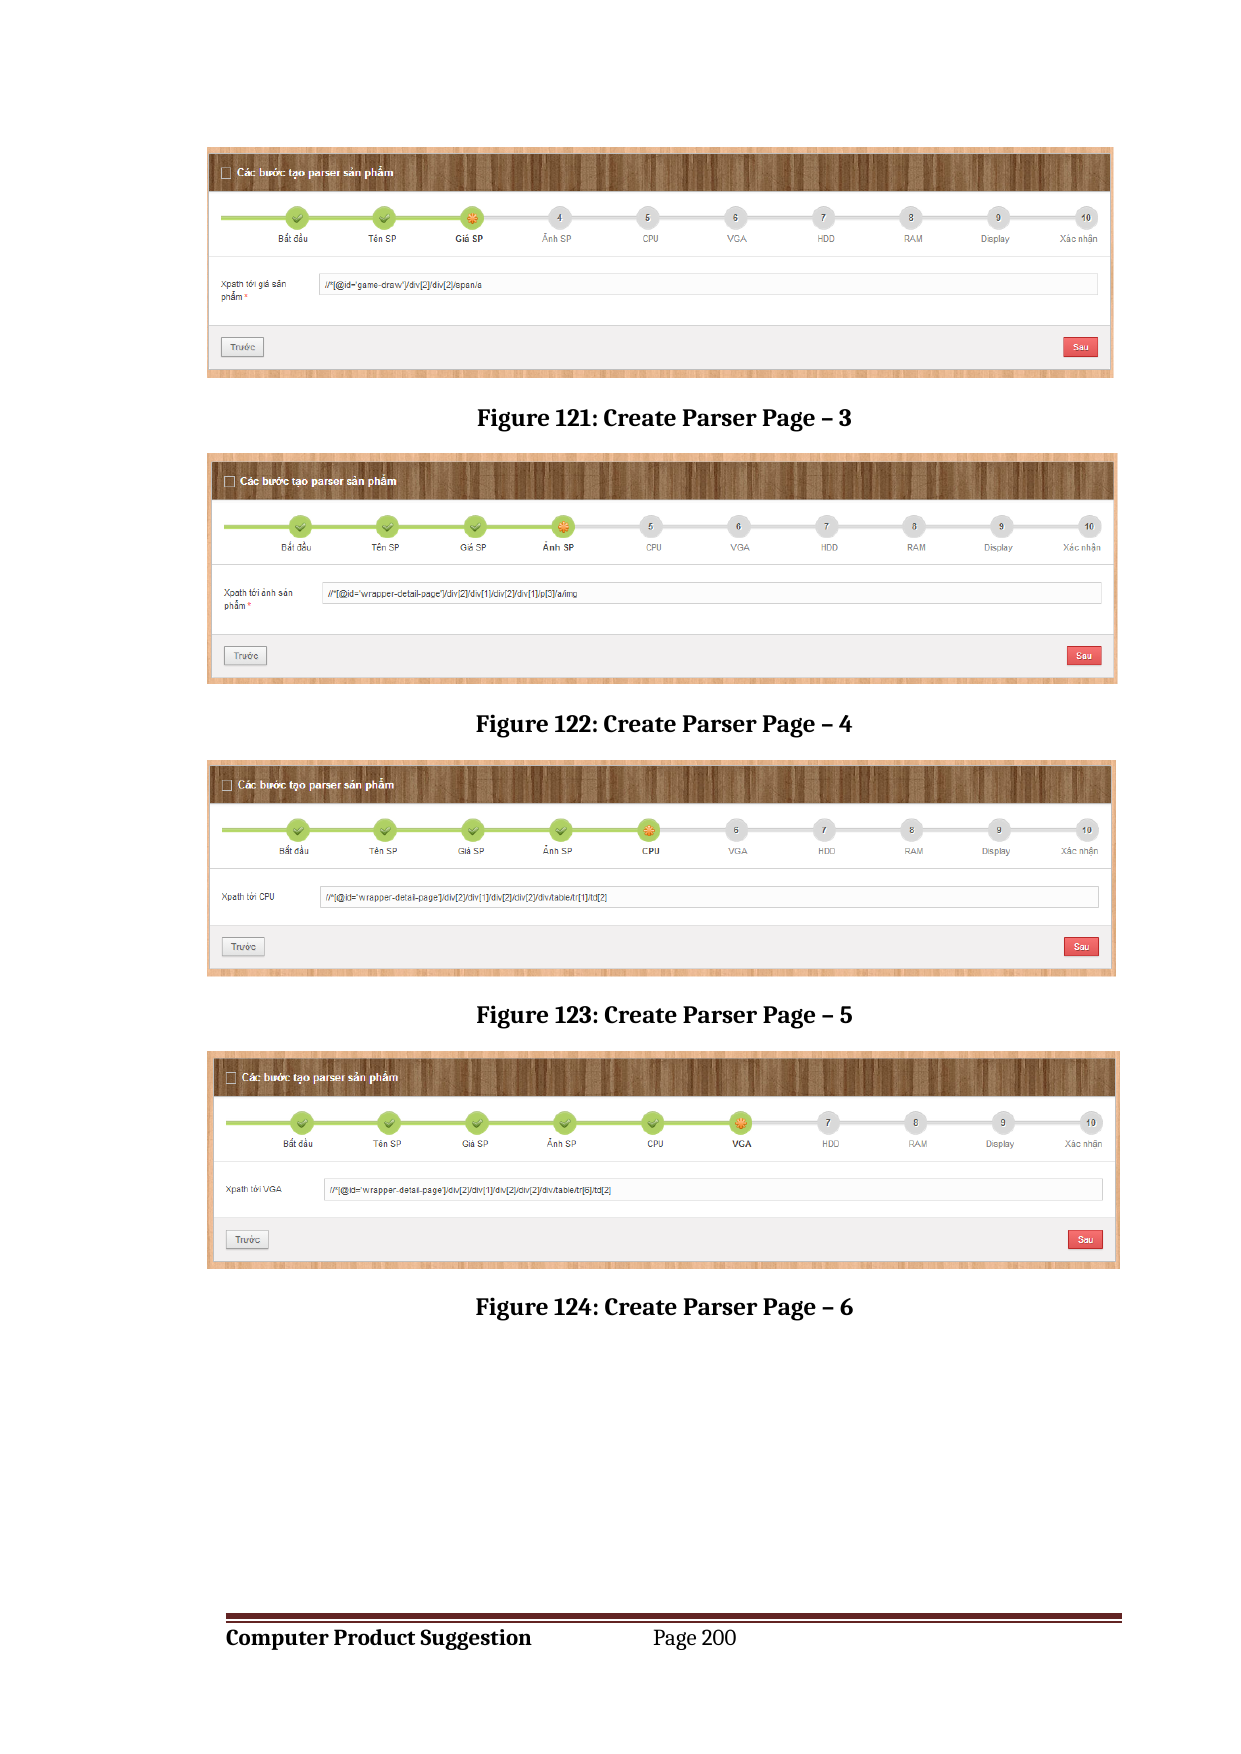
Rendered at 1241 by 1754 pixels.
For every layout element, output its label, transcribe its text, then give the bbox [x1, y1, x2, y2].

picture [207, 453, 1122, 686]
text Figure 121: Create Parser Page – 3 [207, 404, 1122, 433]
text Figure 123: Create Parser Page – 5 [207, 1001, 1122, 1030]
text Figure 124: Create Parser Page – 6 [207, 1293, 1122, 1322]
picture [207, 1051, 1122, 1269]
picture [207, 760, 1122, 977]
text Figure 122: Create Parser Page – 4 [207, 710, 1122, 739]
picture [207, 147, 1122, 379]
